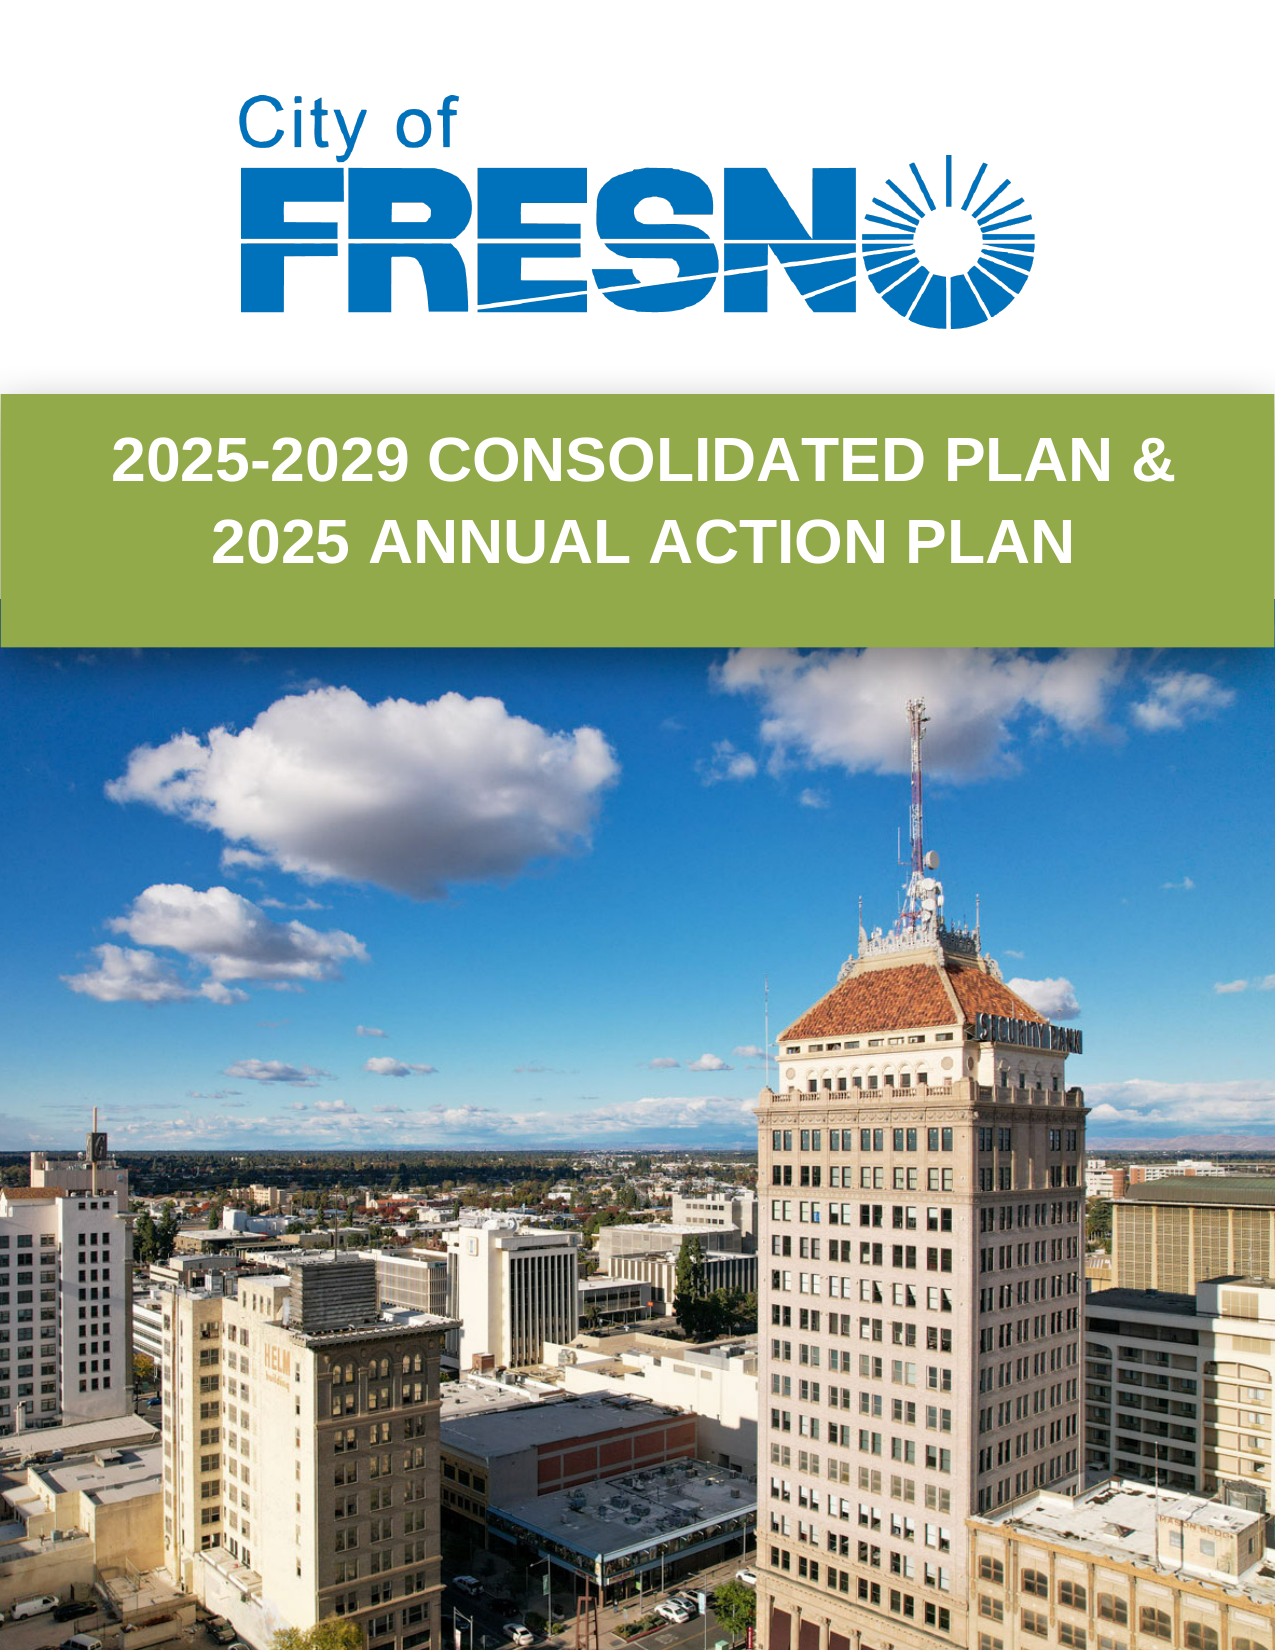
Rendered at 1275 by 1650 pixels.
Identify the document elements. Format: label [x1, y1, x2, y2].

picture [0, 648, 1275, 1650]
picture [239, 95, 1035, 329]
